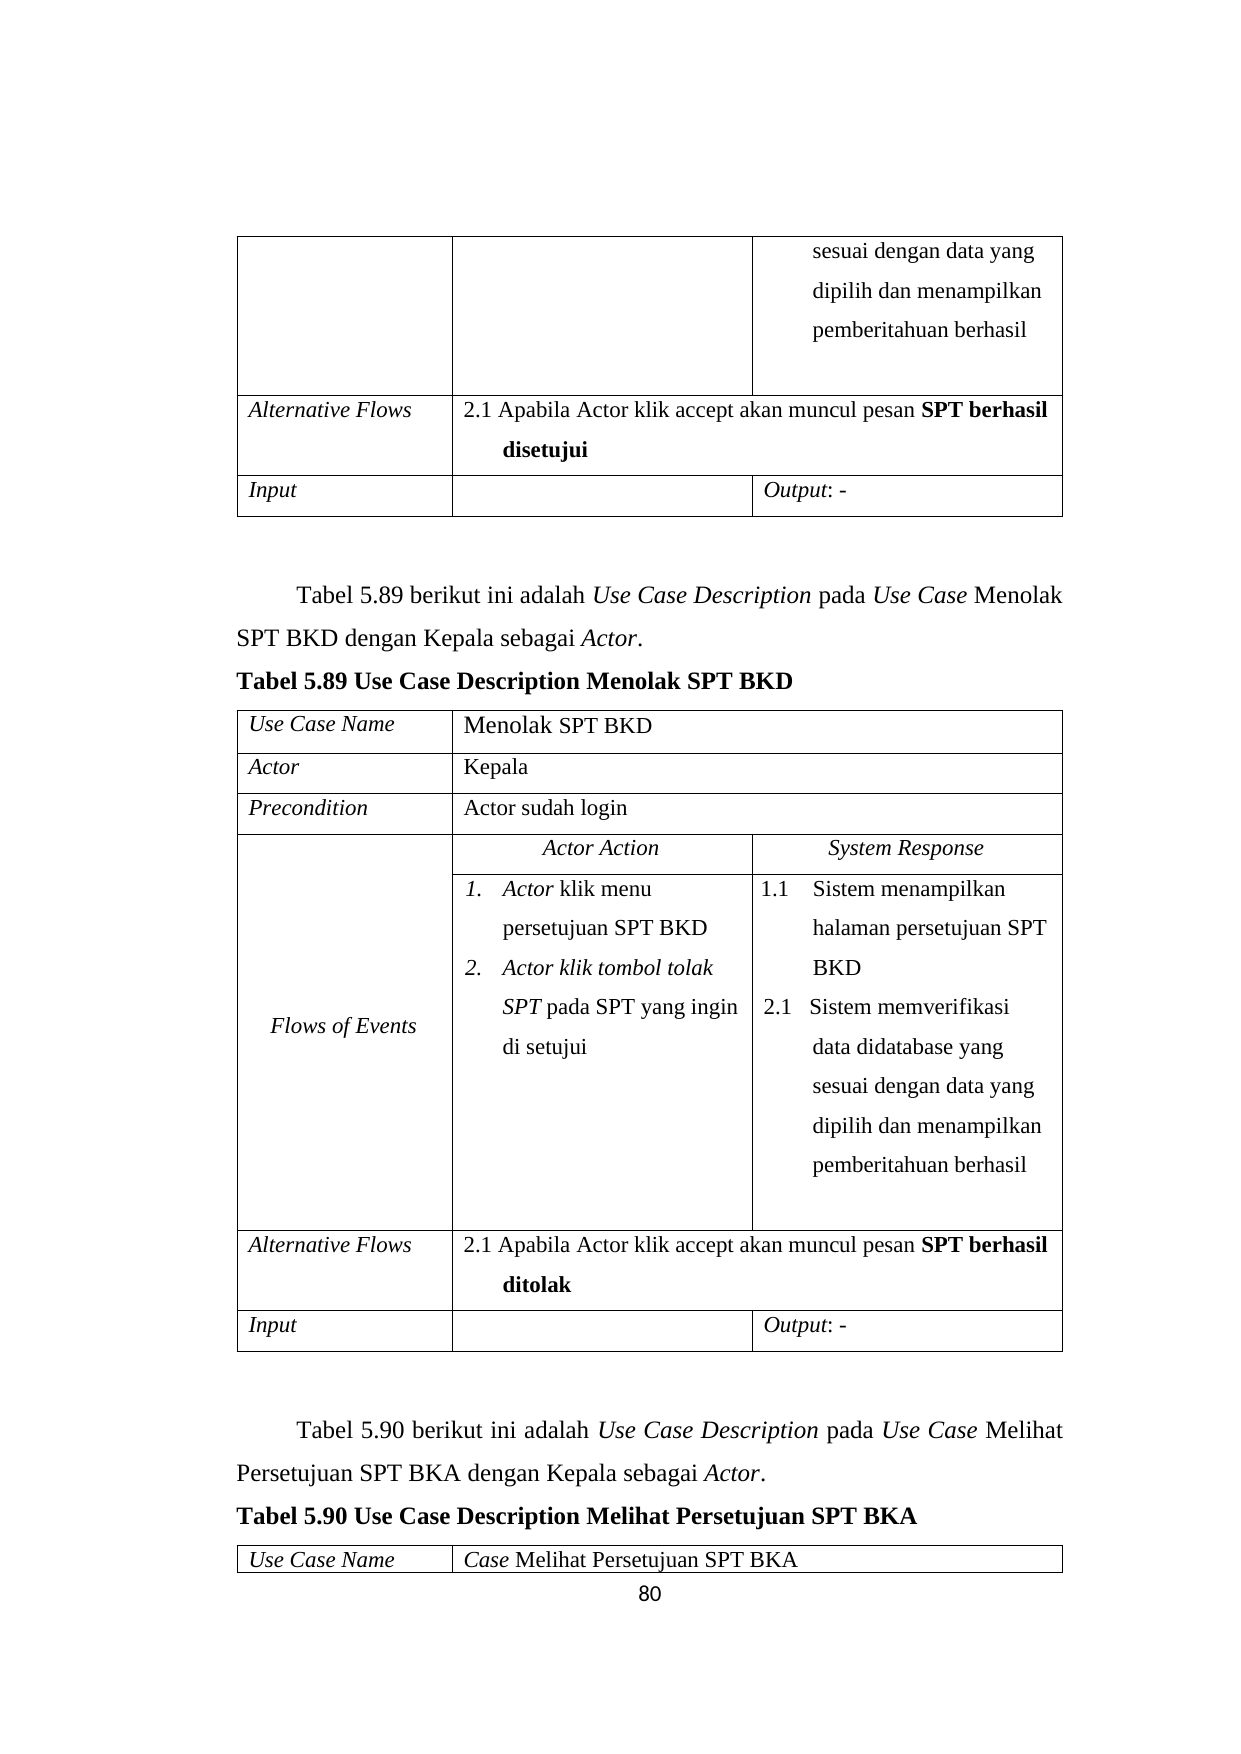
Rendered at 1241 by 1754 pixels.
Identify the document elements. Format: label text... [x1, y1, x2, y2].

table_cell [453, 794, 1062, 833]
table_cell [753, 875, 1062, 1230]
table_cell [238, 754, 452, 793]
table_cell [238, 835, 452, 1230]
text Tabel 5.90 Use Case Description Melihat Persetujuan SPT BKA [236, 1501, 1063, 1530]
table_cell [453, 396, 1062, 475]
text Tabel 5.89 berikut ini adalah Use Case Description pada Use Case Menolak SPT BKD dengan Kepala sebagai Actor. [236, 580, 1063, 652]
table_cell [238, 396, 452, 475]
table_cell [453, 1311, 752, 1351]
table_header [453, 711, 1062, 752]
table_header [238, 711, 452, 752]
text Tabel 5.89 Use Case Description Menolak SPT BKD [236, 666, 1063, 695]
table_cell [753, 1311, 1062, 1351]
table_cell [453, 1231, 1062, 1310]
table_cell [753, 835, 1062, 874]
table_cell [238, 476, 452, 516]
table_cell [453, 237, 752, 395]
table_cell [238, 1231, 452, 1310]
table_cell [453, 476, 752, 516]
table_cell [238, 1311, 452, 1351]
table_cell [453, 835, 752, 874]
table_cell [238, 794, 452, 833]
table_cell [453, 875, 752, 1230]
text Tabel 5.90 berikut ini adalah Use Case Description pada Use Case Melihat Persetujuan SPT BKA dengan Kepala sebagai Actor. [236, 1415, 1063, 1487]
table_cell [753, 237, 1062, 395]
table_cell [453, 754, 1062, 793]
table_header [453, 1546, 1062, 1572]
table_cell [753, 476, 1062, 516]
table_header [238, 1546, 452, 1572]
